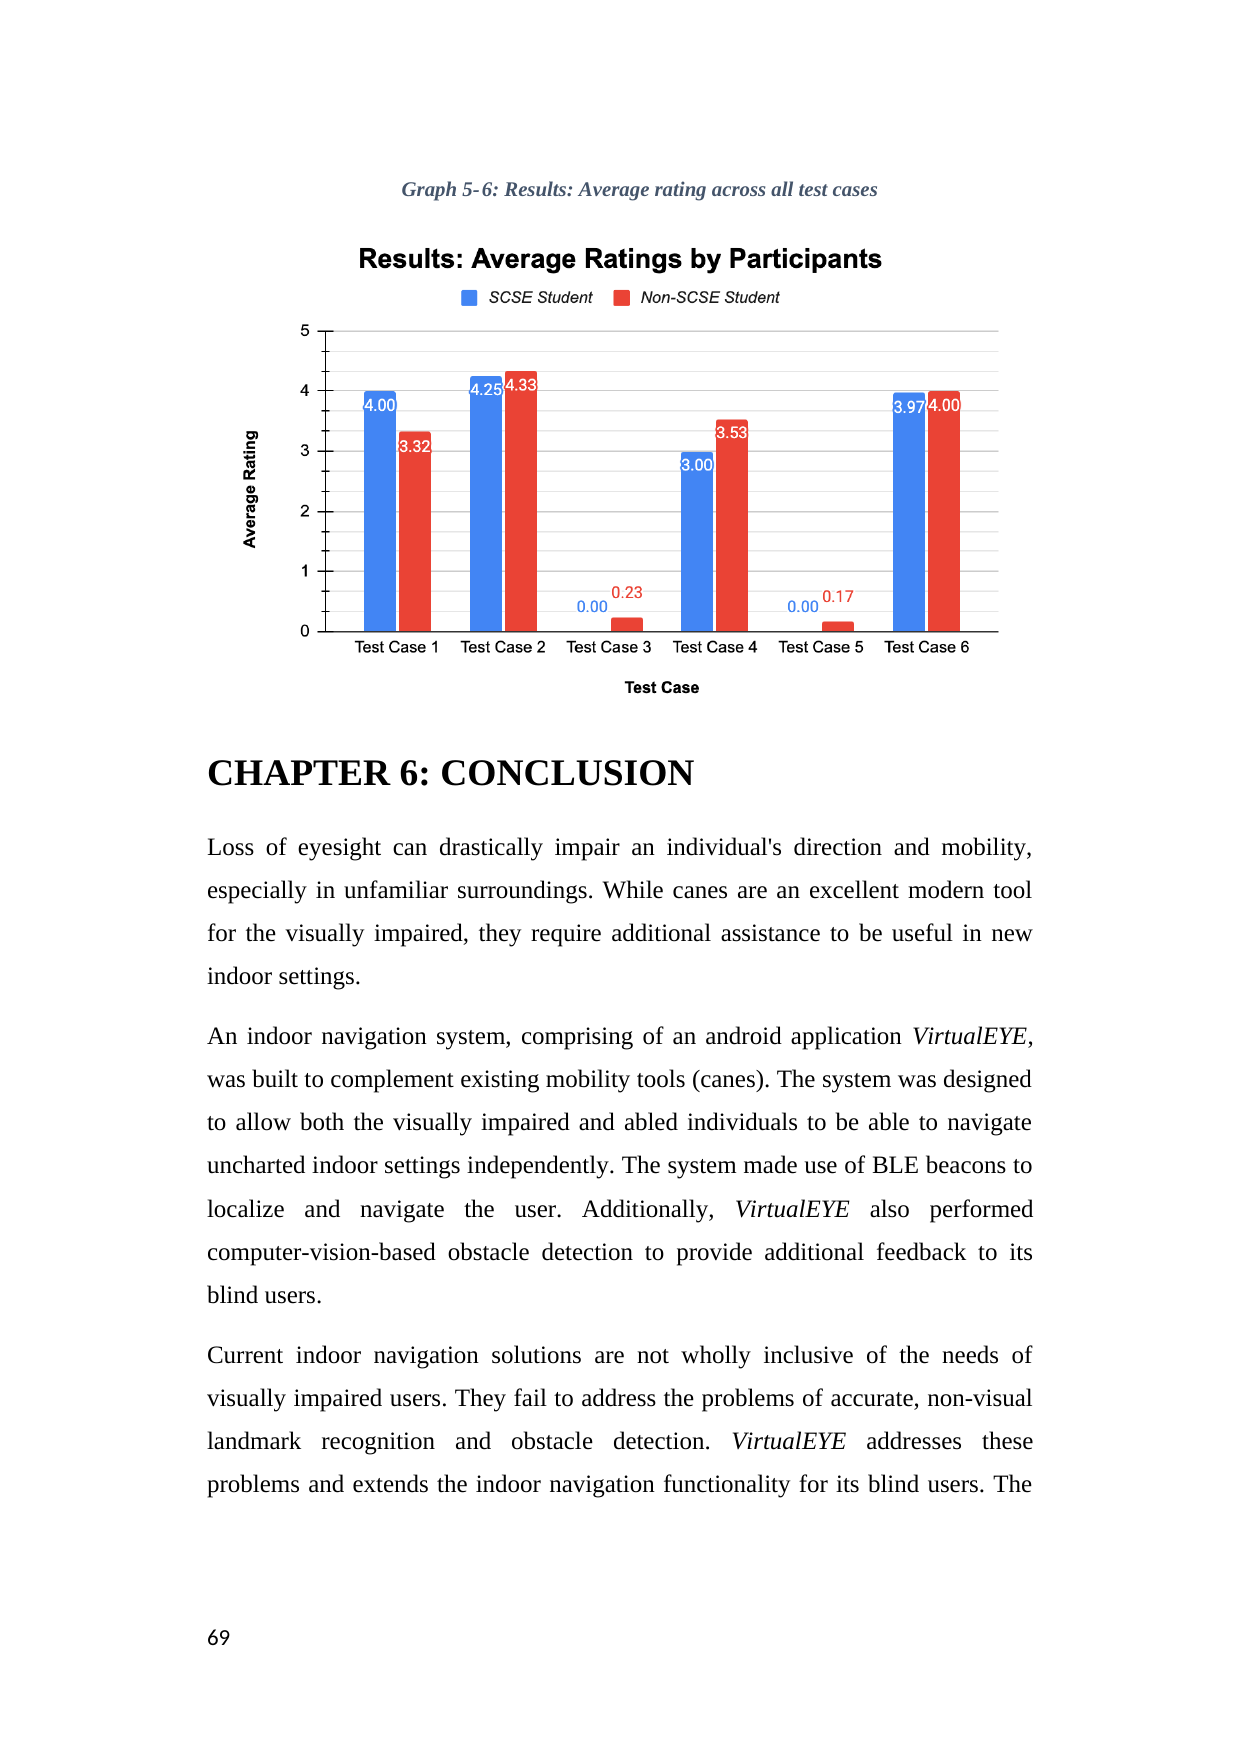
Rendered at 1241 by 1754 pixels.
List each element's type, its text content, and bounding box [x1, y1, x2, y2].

picture [217, 222, 1023, 721]
text CHAPTER 6: CONCLUSION [207, 751, 1033, 794]
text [207, 1340, 1033, 1498]
text Graph 5-6: Results: Average rating across all test cases [246, 177, 1033, 201]
text Loss of eyesight can drastically impair an individual's direction and mobility, especially in unfamiliar surroundings. While canes are an excellent modern tool for the visually impaired, they require additional assistance to be useful in new indoor settings. [207, 832, 1033, 990]
text An indoor navigation system, comprising of an android application VirtualEYE, was built to complement existing mobility tools (canes). The system was designed to allow both the visually impaired and abled individuals to be able to navigate uncharted indoor settings independently. The system made use of BLE beacons to localize and navigate the user. Additionally, VirtualEYE also performed computer-vision-based obstacle detection to provide additional feedback to its blind users. [207, 1021, 1033, 1309]
